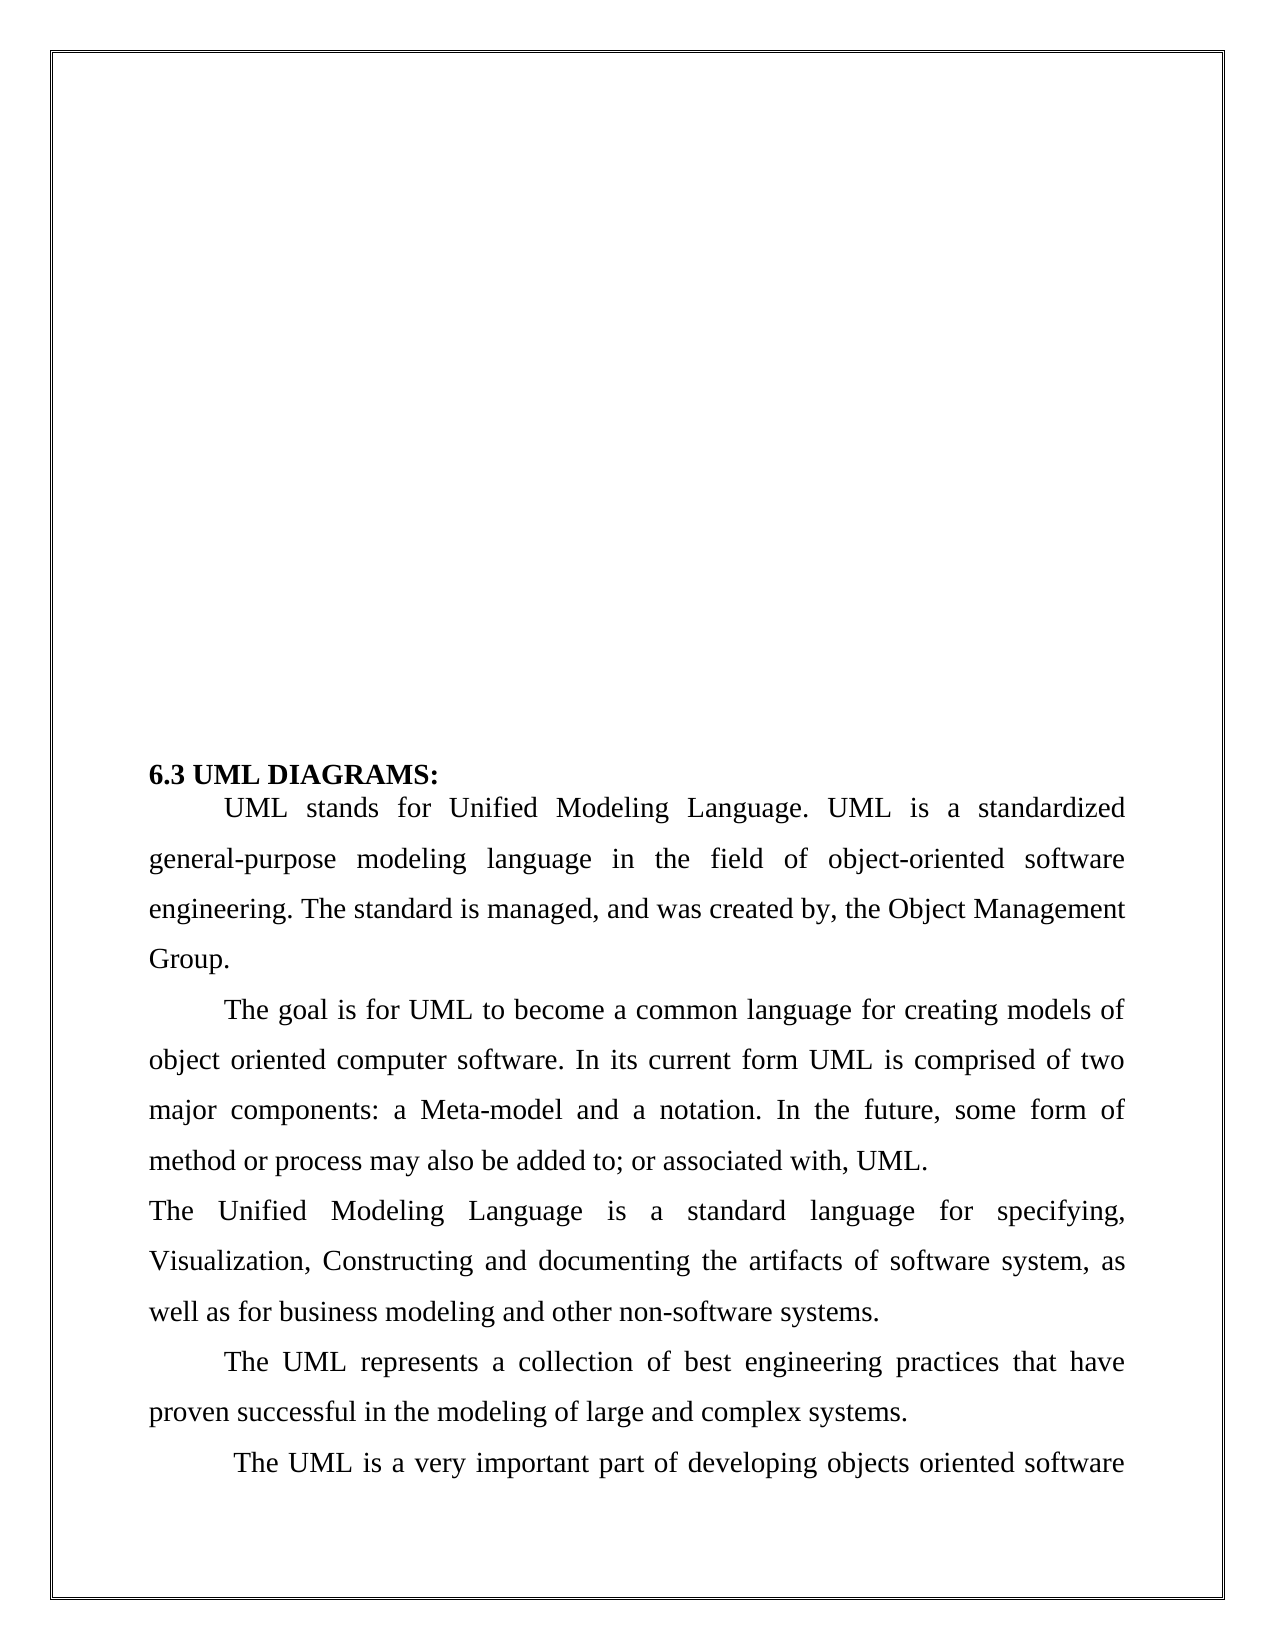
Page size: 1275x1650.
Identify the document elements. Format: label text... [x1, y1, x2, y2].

list The UML represents a collection of best engineering practices that have proven successful in the modeling of large and complex systems. [148, 1344, 1126, 1428]
text 6.3 UML DIAGRAMS: [148, 757, 1126, 791]
list The Unified Modeling Language is a standard language for specifying, Visualization, Constructing and documenting the artifacts of software system, as well as for business modeling and other non-software systems. [111, 1193, 1126, 1327]
list The goal is for UML to become a common language for creating models of object oriented computer software. In its current form UML is comprised of two major components: a Meta-model and a notation. In the future, some form of method or process may also be added to; or associated with, UML. [148, 992, 1126, 1176]
list UML stands for Unified Modeling Language. UML is a standardized general-purpose modeling language in the field of object-oriented software engineering. The standard is managed, and was created by, the Object Management Group. [148, 791, 1126, 975]
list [148, 1445, 1126, 1478]
